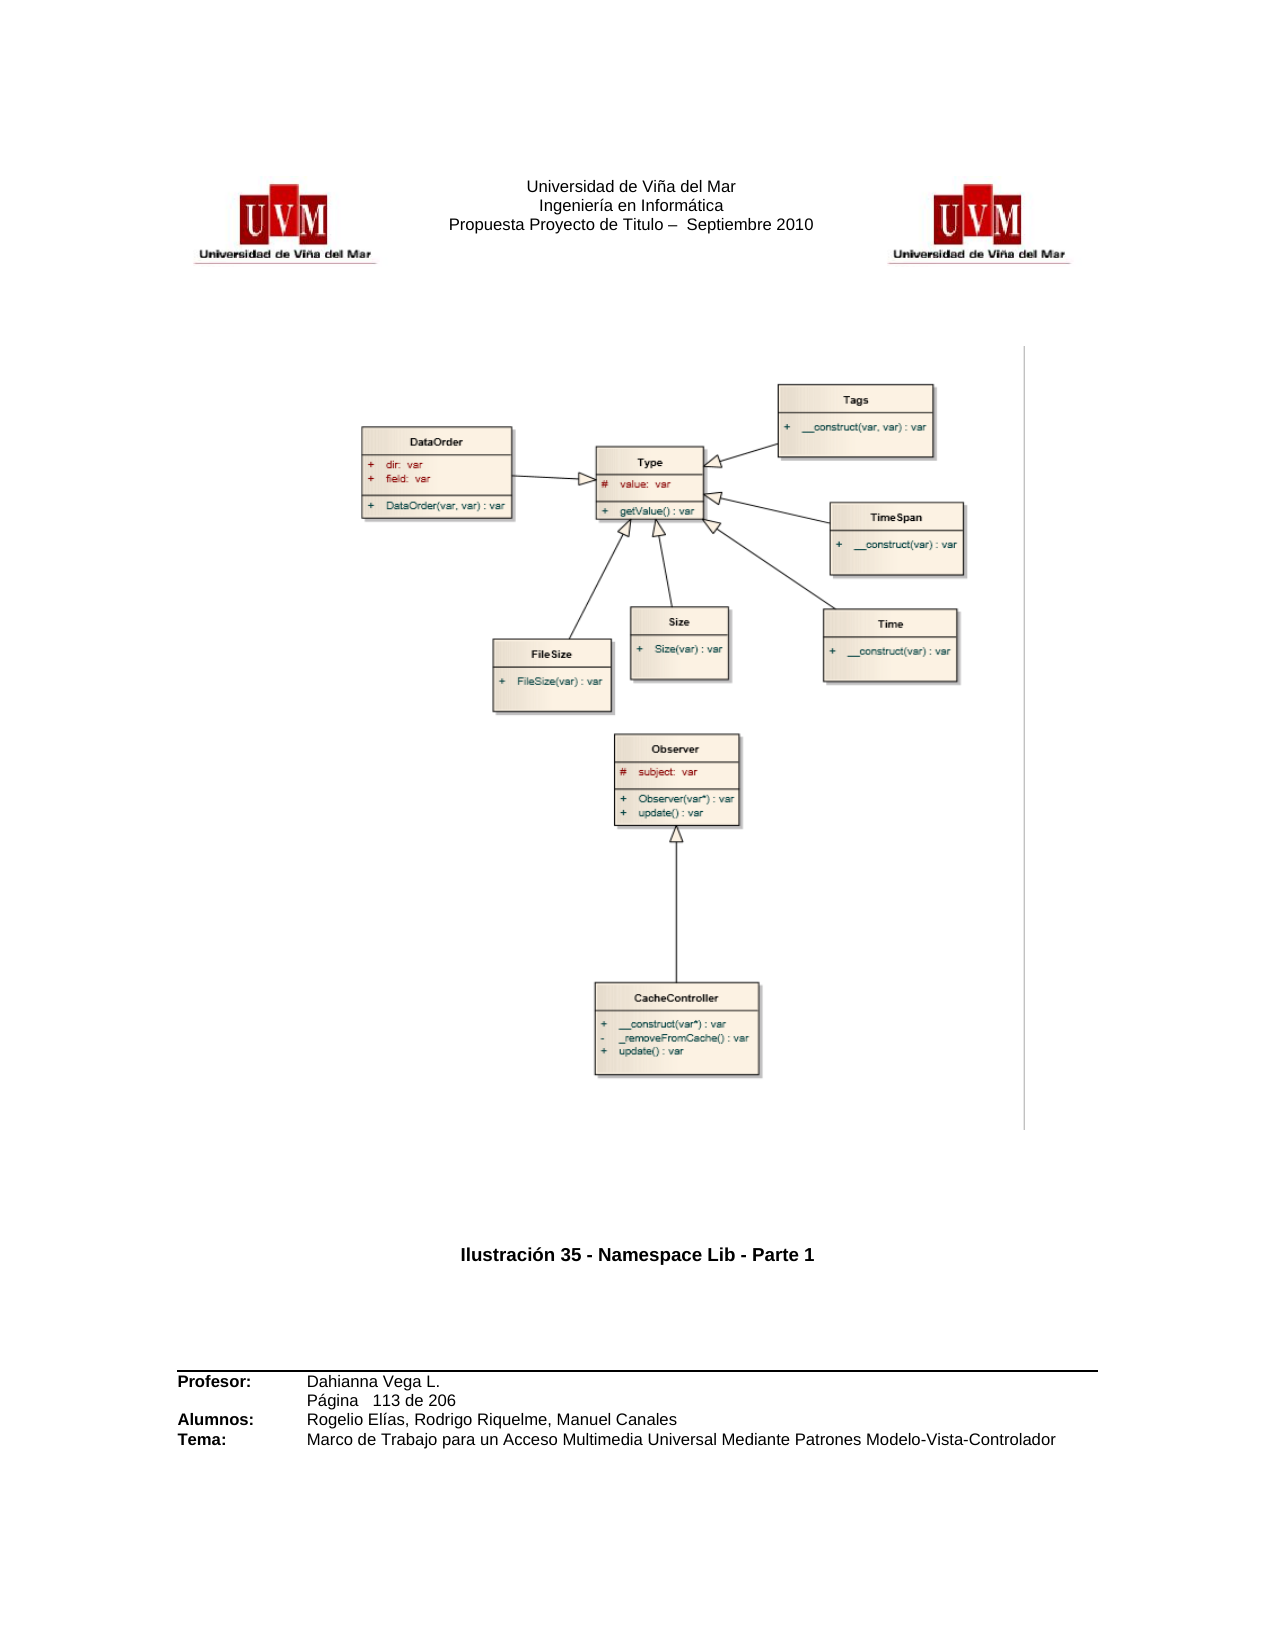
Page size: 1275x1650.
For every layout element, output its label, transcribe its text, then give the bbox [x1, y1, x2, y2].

picture [871, 176, 1084, 267]
picture [223, 346, 1052, 1130]
text Ilustración 35 - Namespace Lib - Parte 1 [177, 1244, 1098, 1265]
picture [177, 176, 390, 267]
